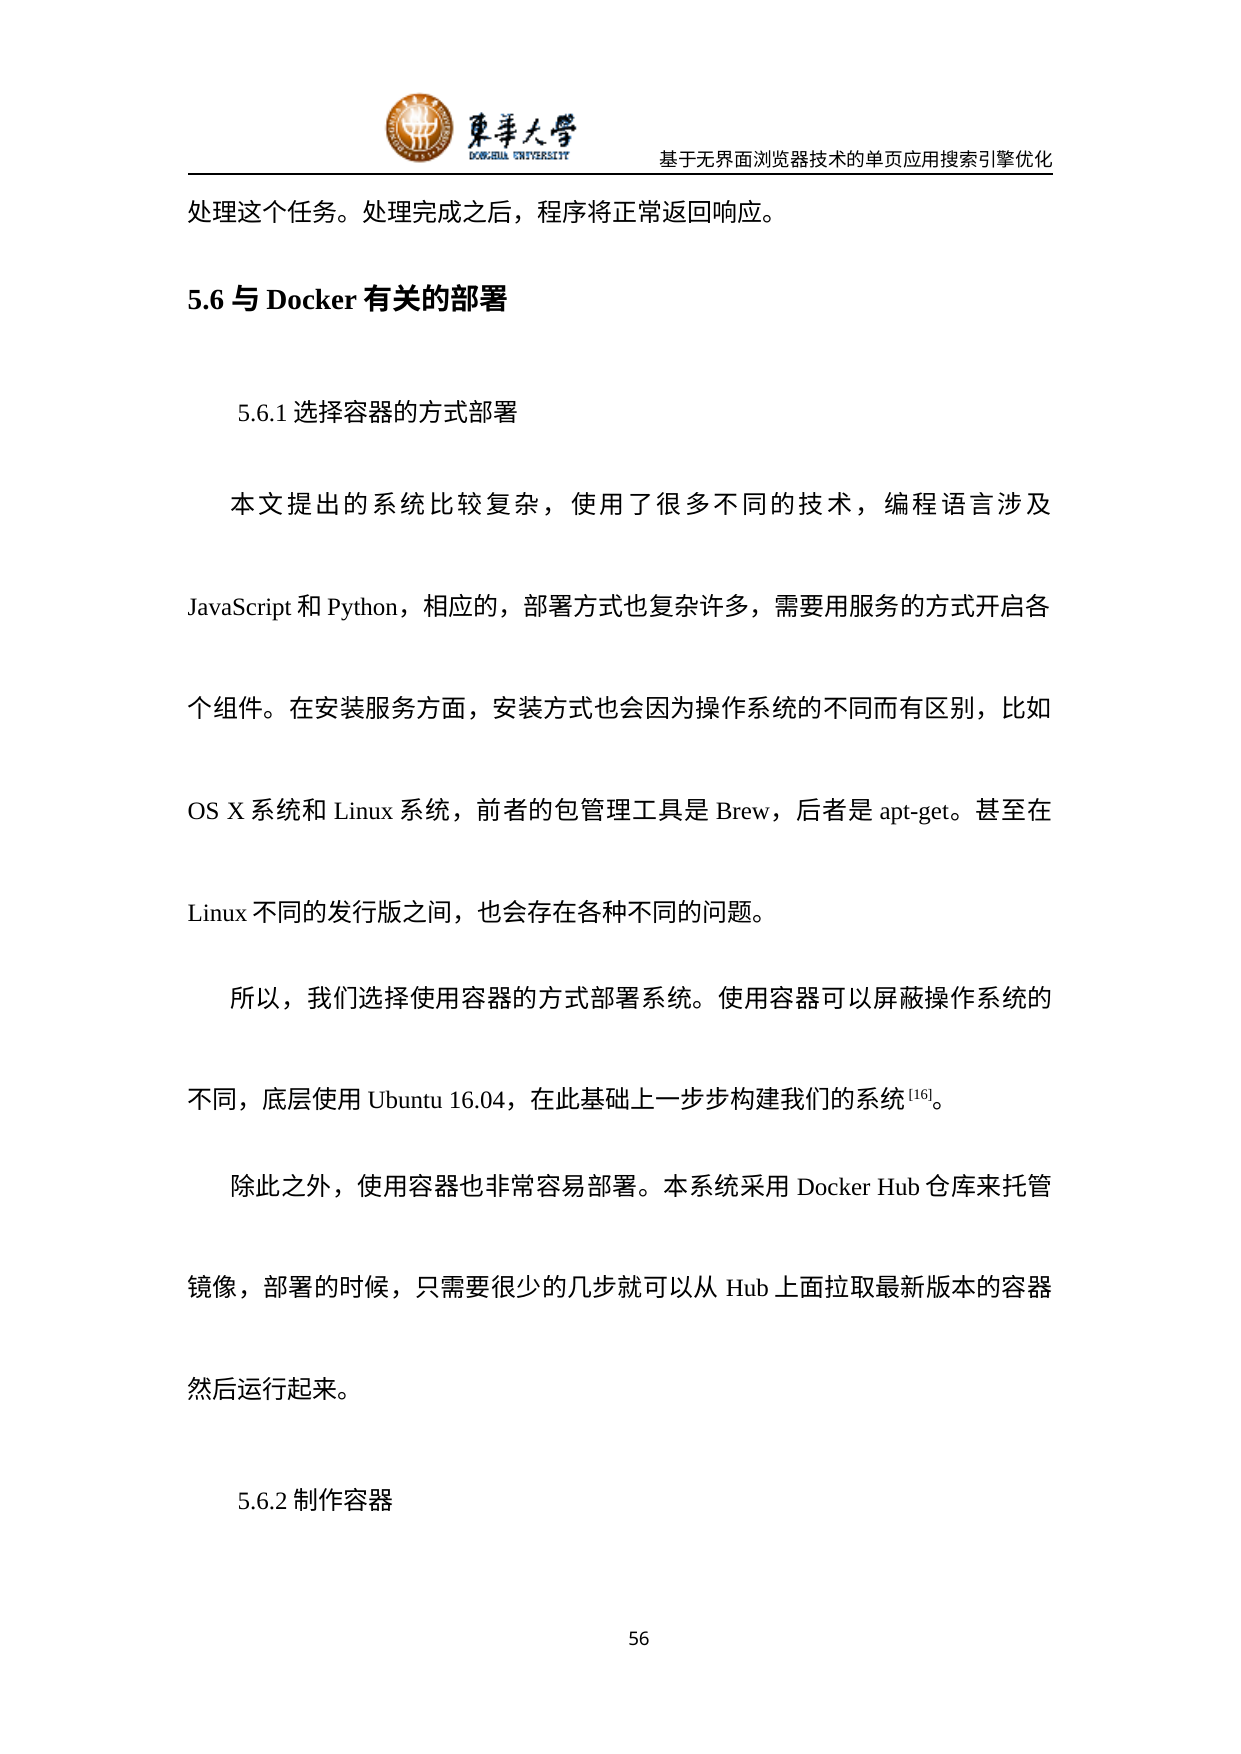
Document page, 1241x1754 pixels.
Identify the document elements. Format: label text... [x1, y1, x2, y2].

text 5.6.2 制作容器 [187, 1465, 1053, 1533]
text 5.6 与Docker有关的部署 [187, 262, 1053, 330]
text 除此之外，使用容器也非常容易部署。本系统采用Docker Hub仓库来托管镜像，部署的时候，只需要很少的几步就可以从Hub上面拉取最新版本的容器然后运行起来。 [187, 1150, 1053, 1422]
text 本文提出的系统比较复杂，使用了很多不同的技术，编程语言涉及JavaScript和Python，相应的，部署方式也复杂许多，需要用服务的方式开启各个组件。在安装服务方面，安装方式也会因为操作系统的不同而有区别，比如OS X系统和Linux系统，前者的包管理工具是Brew，后者是apt-get。甚至在Linux不同的发行版之间，也会存在各种不同的问题。 [187, 469, 1053, 944]
text 对于未收录的网页，Server会开启一个高优先级的任务给爬虫。爬虫将优先处理这个任务。处理完成之后，程序将正常返回响应。 [187, 176, 1053, 244]
text 所以，我们选择使用容器的方式部署系统。使用容器可以屏蔽操作系统的不同，底层使用Ubuntu 16.04，在此基础上一步步构建我们的系统 [16]。 [187, 962, 1053, 1132]
picture [382, 88, 581, 166]
text 5.6.1 选择容器的方式部署 [187, 376, 1053, 444]
